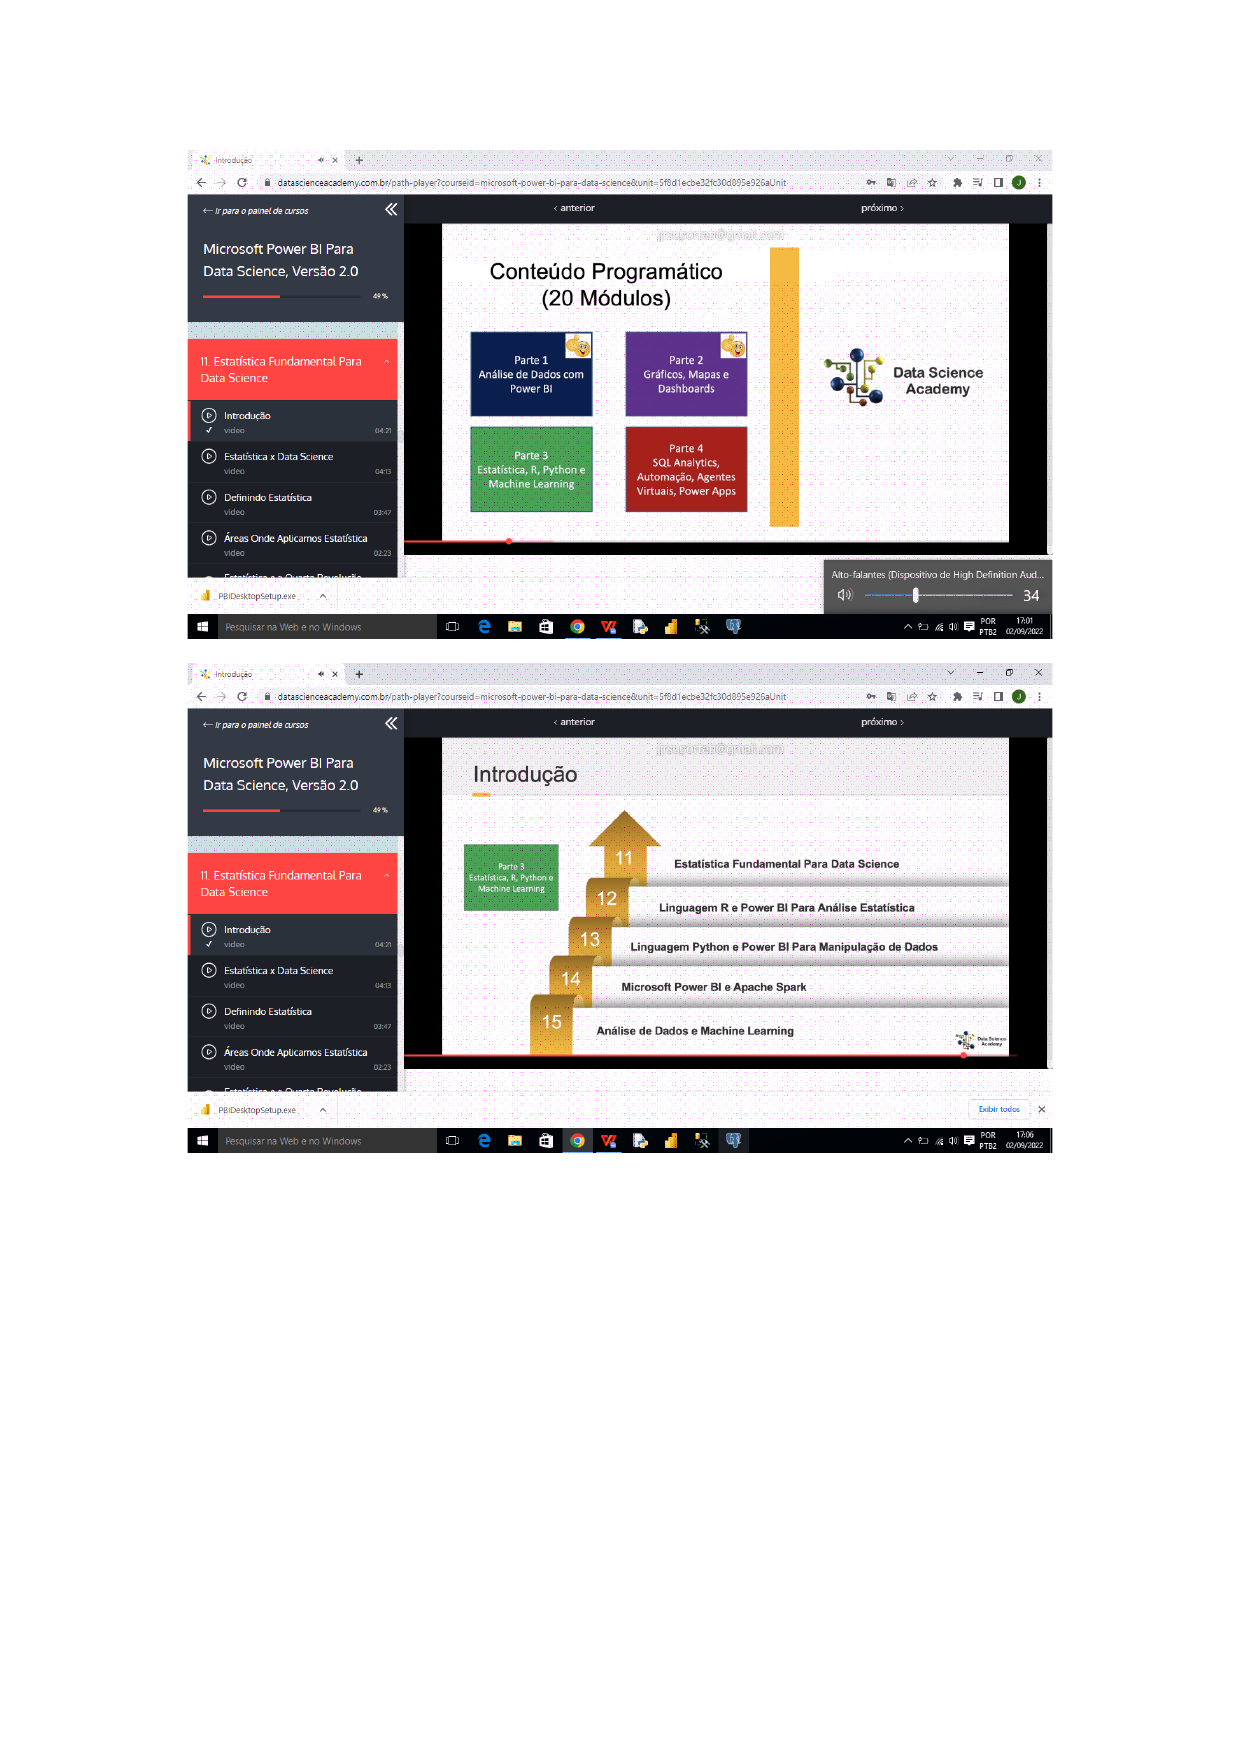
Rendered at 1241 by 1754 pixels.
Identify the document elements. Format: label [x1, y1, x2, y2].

picture [187, 150, 1053, 639]
picture [187, 663, 1053, 1153]
